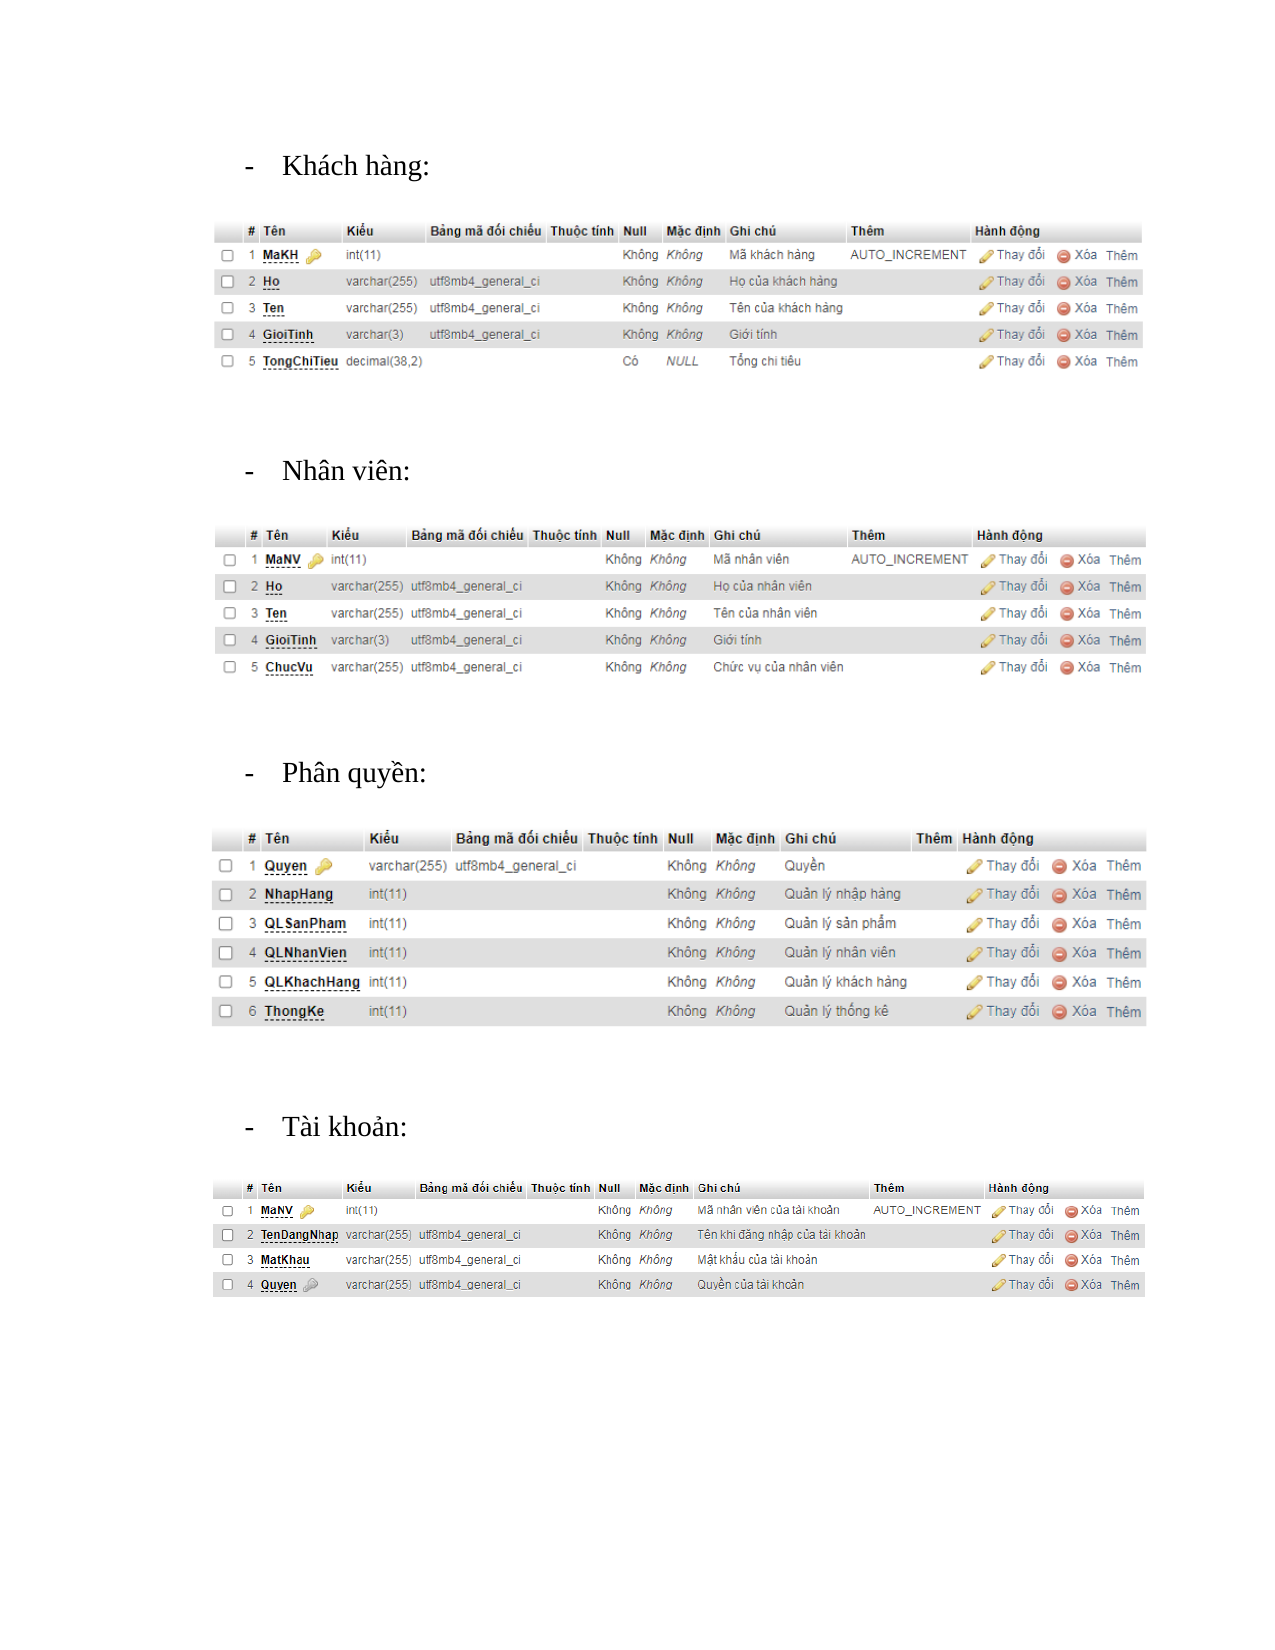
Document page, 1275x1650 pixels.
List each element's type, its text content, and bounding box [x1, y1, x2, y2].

picture [214, 214, 1150, 387]
picture [215, 520, 1149, 688]
list Khách hàng: [244, 148, 1157, 181]
list Tài khoản: [244, 1109, 1157, 1142]
list Phân quyền: [244, 755, 1157, 788]
picture [211, 822, 1152, 1042]
list Nhân viên: [244, 453, 1157, 487]
picture [211, 1175, 1152, 1310]
